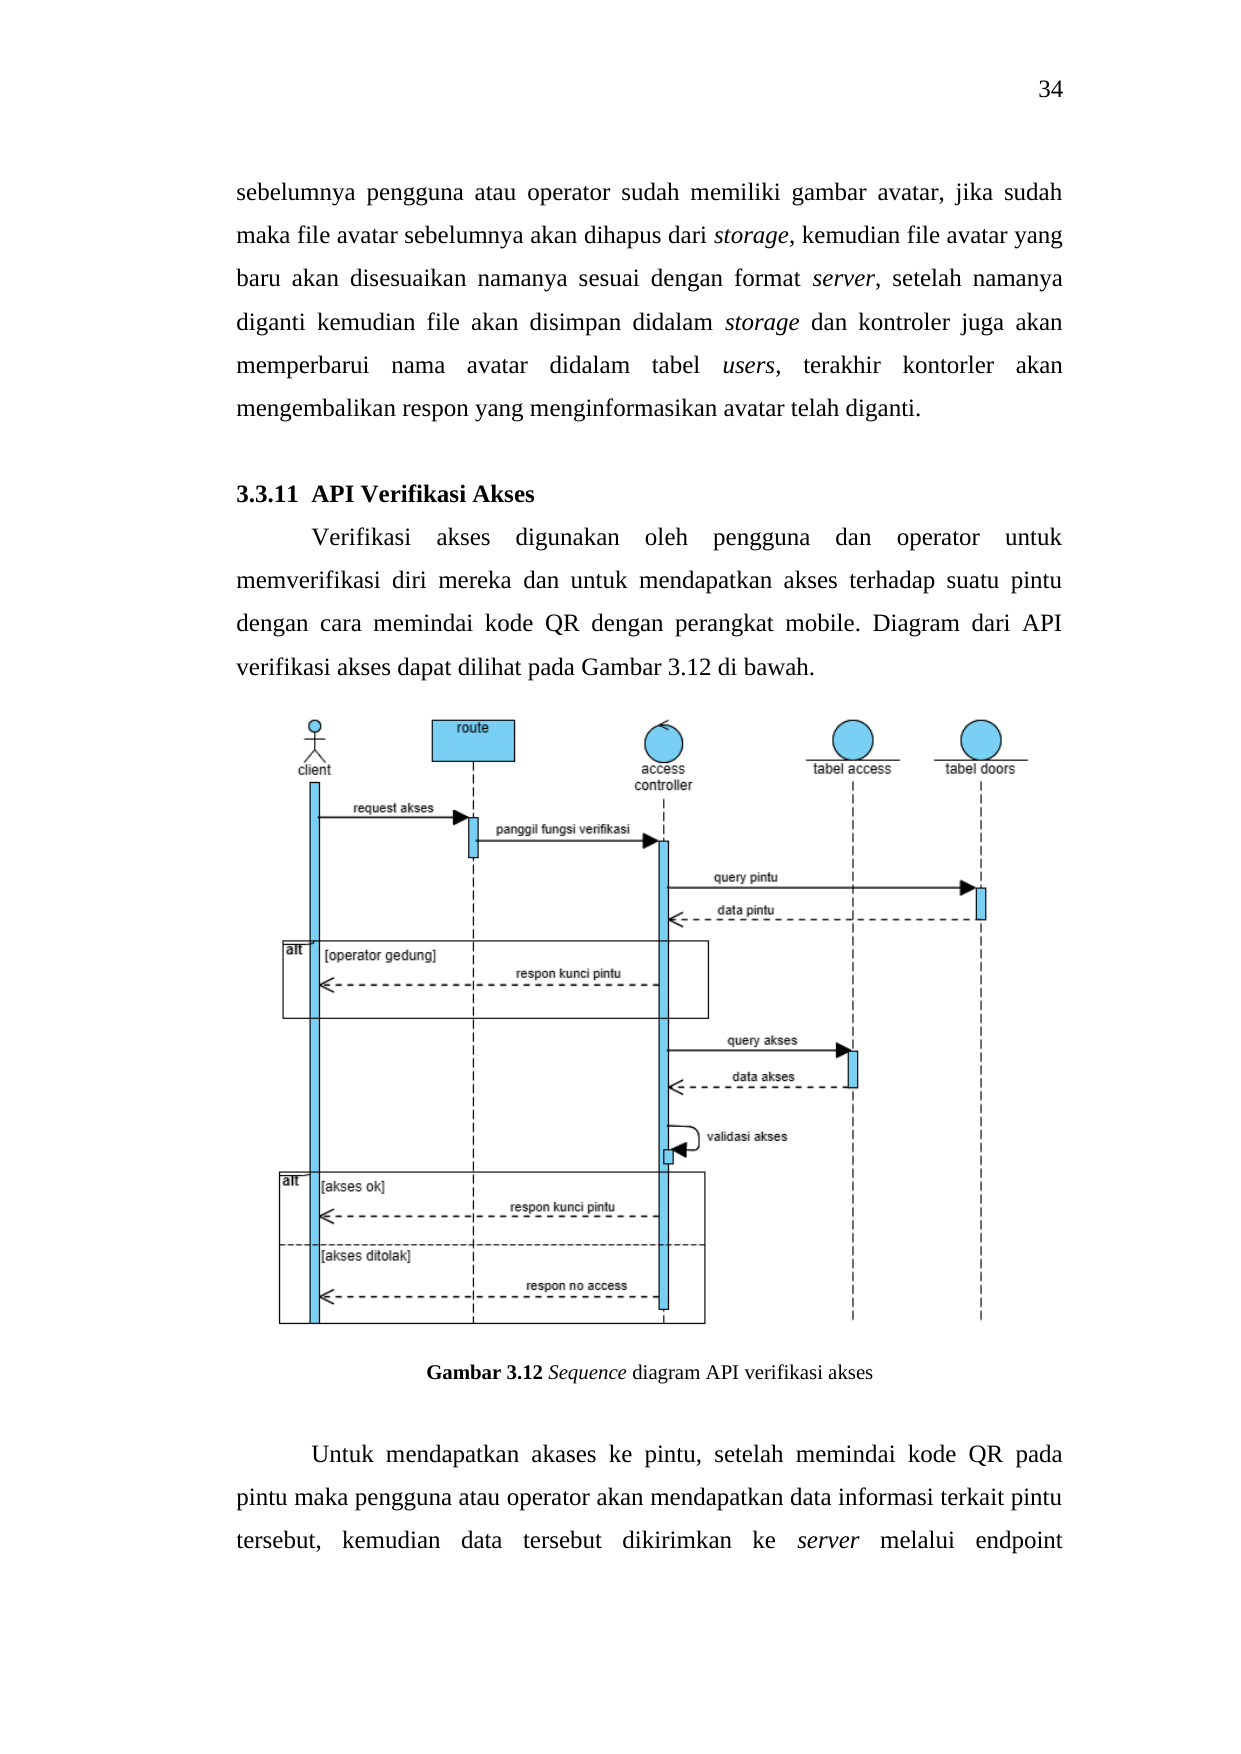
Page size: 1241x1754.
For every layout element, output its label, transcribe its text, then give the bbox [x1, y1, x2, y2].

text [236, 1439, 1063, 1554]
text Verifikasi akses digunakan oleh pengguna dan operator untuk memverifikasi diri mereka dan untuk mendapatkan akses terhadap suatu pintu dengan cara memindai kode QR dengan perangkat mobile. Diagram dari API verifikasi akses dapat dilihat pada Gambar 3.12 di bawah. [236, 522, 1063, 680]
text API Verifikasi Akses [236, 479, 1063, 508]
text Gambar 3.12 Sequence diagram API verifikasi akses [236, 1360, 1063, 1384]
picture [260, 694, 1039, 1346]
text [236, 177, 1063, 422]
